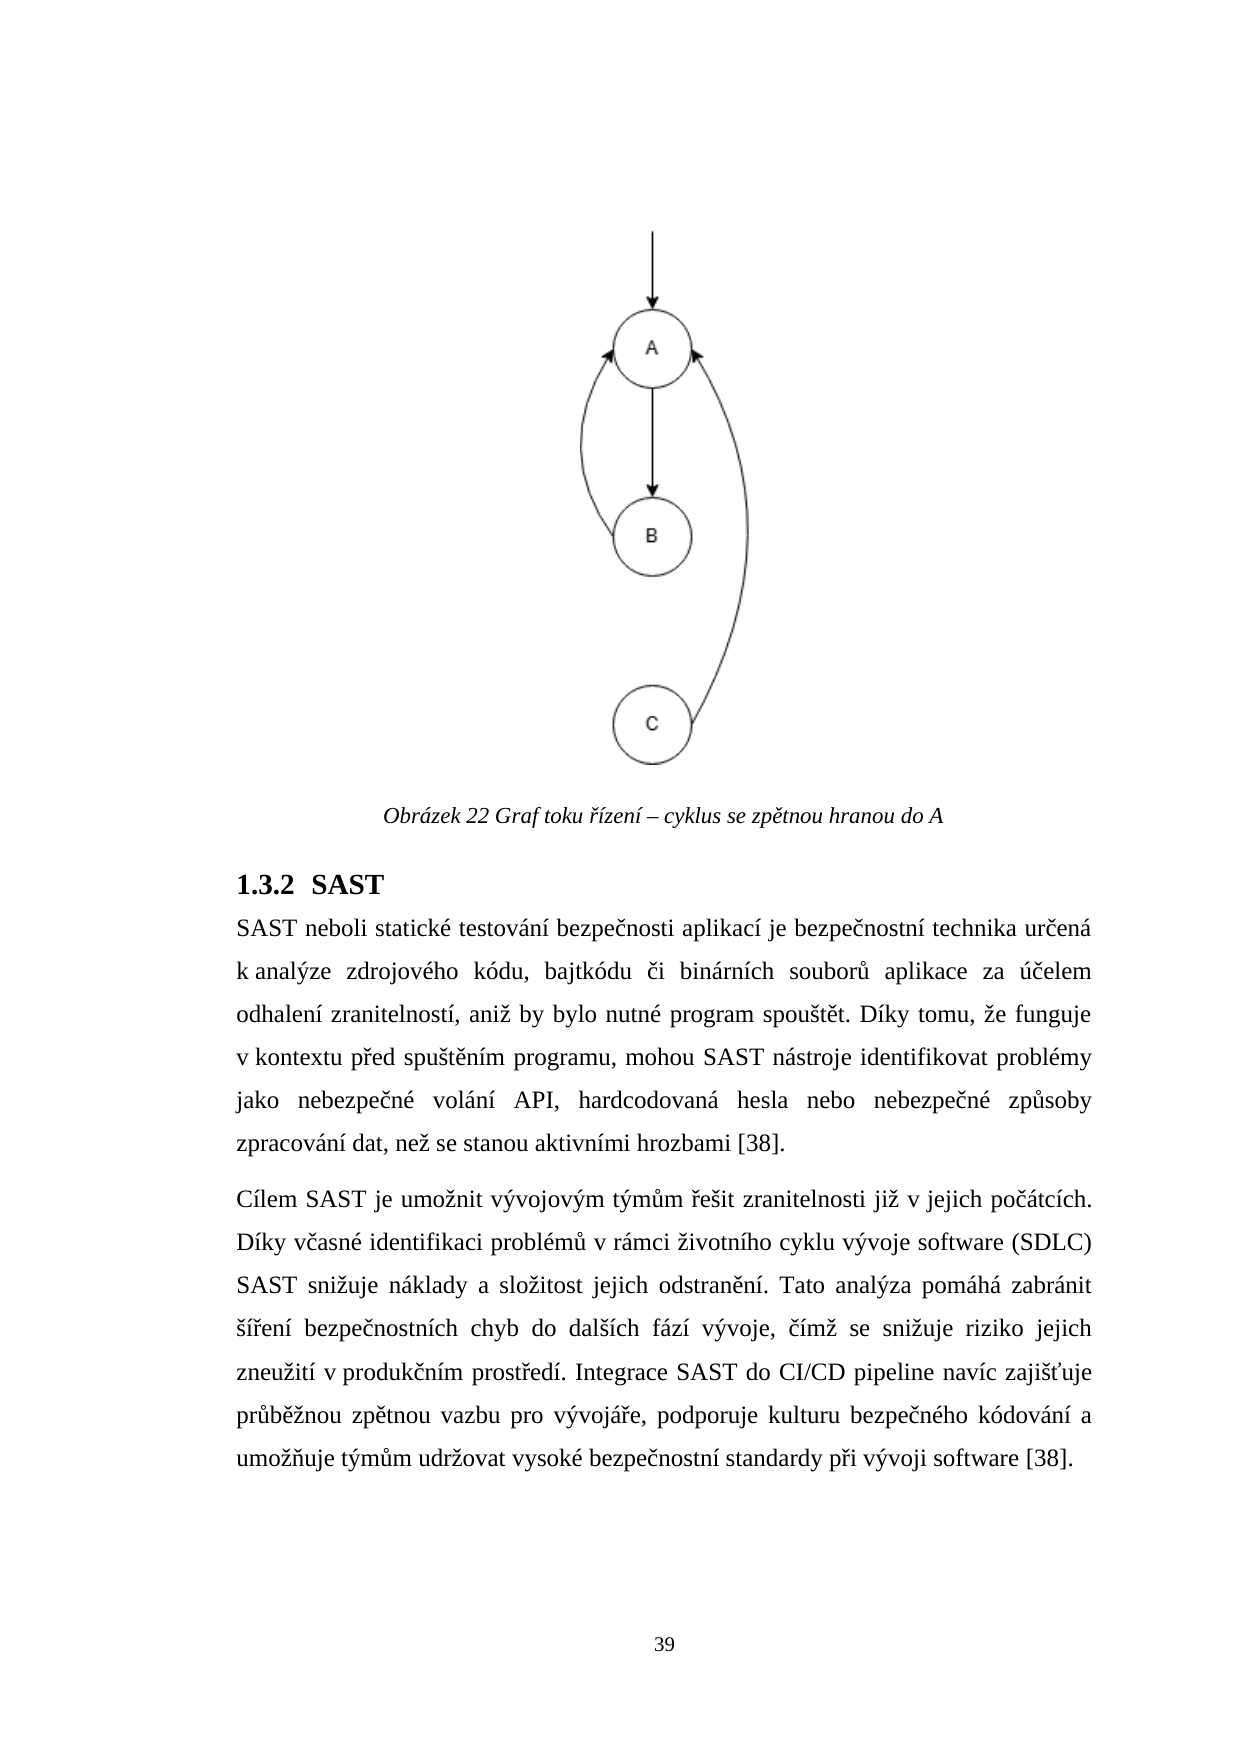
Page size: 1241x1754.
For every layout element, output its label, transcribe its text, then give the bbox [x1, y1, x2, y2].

text SAST neboli statické testování bezpečnosti aplikací je bezpečnostní technika určená k analýze zdrojového kódu, bajtkódu či binárních souborů aplikace za účelem odhalení zranitelností, aniž by bylo nutné program spouštět. Díky tomu, že funguje v kontextu před spuštěním programu, mohou SAST nástroje identifikovat problémy jako nebezpečné volání API, hardcodovaná hesla nebo nebezpečné způsoby zpracování dat, než se stanou aktivními hrozbami [38]. [236, 913, 1092, 1157]
subtitle SAST [236, 867, 1092, 900]
picture [580, 220, 749, 765]
text Cílem SAST je umožnit vývojovým týmům řešit zranitelnosti již v jejich počátcích. Díky včasné identifikaci problémů v rámci životního cyklu vývoje software (SDLC) SAST snižuje náklady a složitost jejich odstranění. Tato analýza pomáhá zabránit šíření bezpečnostních chyb do dalších fází vývoje, čímž se snižuje riziko jejich zneužití v produkčním prostředí. Integrace SAST do CI/CD pipeline navíc zajišťuje průběžnou zpětnou vazbu pro vývojáře, podporuje kulturu bezpečného kódování a umožňuje týmům udržovat vysoké bezpečnostní standardy při vývoji software [38]. [236, 1184, 1092, 1472]
